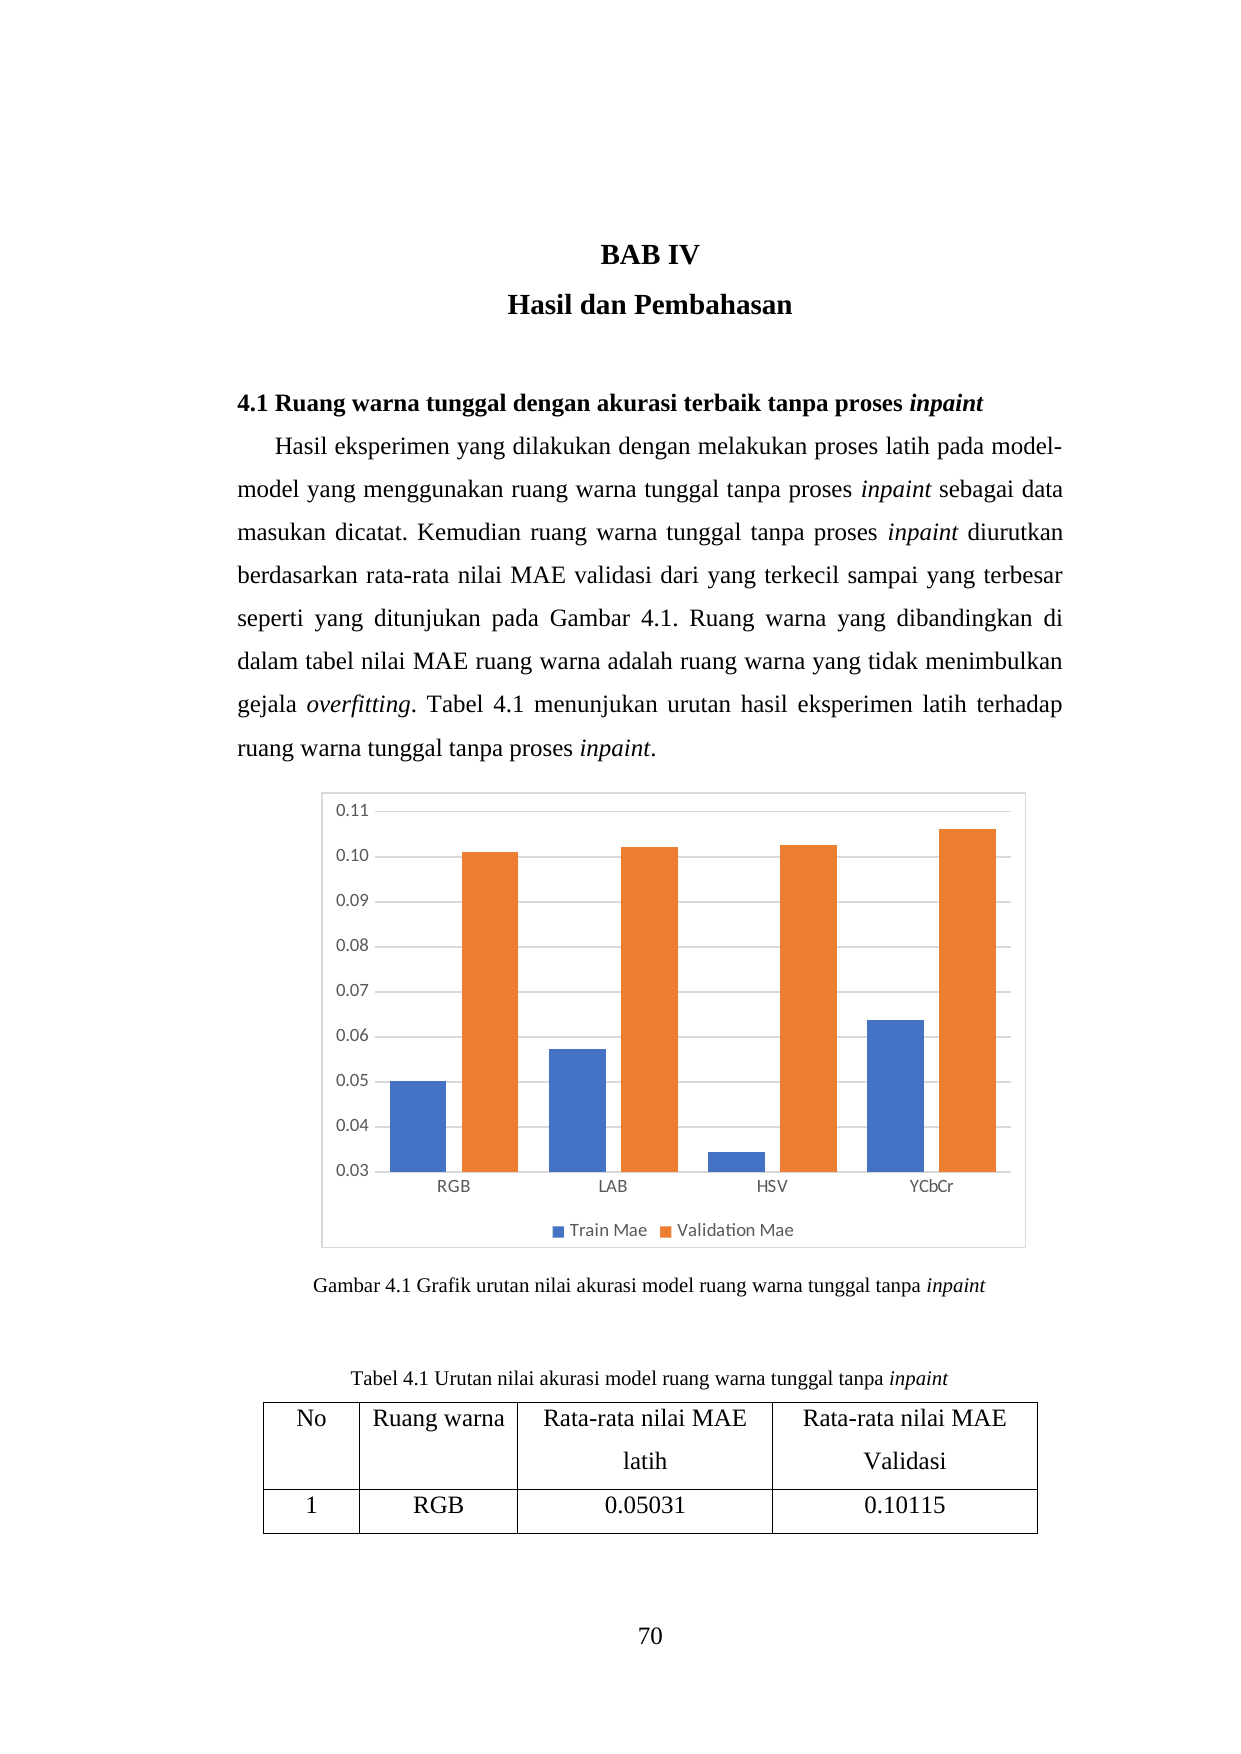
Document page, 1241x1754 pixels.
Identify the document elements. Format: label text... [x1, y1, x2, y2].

text Hasil dan Pembahasan [237, 287, 1063, 321]
table_cell 0.10115 [773, 1490, 1037, 1533]
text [237, 1366, 1063, 1389]
table_cell RGB [360, 1490, 517, 1533]
table_header Ruang warna [360, 1403, 517, 1489]
subtitle BAB IV [237, 237, 1063, 271]
text Hasil eksperimen yang dilakukan dengan melakukan proses latih pada model-model yang menggunakan ruang warna tunggal tanpa proses inpaint sebagai data masukan dicatat. Kemudian ruang warna tunggal tanpa proses inpaint diurutkan berdasarkan rata-rata nilai MAE validasi dari yang terkecil sampai yang terbesar seperti yang ditunjukan pada Gambar 4.1. Ruang warna yang dibandingkan di dalam tabel nilai MAE ruang warna adalah ruang warna yang tidak menimbulkan gejala overfitting. Tabel 4.1 menunjukan urutan hasil eksperimen latih terhadap ruang warna tunggal tanpa proses inpaint. [237, 431, 1063, 761]
table_cell 0.05031 [518, 1490, 772, 1533]
text Gambar 4.1 Grafik urutan nilai akurasi model ruang warna tunggal tanpa inpaint [237, 1273, 1063, 1297]
subtitle 4.1 Ruang warna tunggal dengan akurasi terbaik tanpa proses inpaint [237, 388, 1063, 416]
table_header Rata-rata nilai MAE Validasi [773, 1403, 1037, 1489]
table_header No [264, 1403, 359, 1489]
table_header Rata-rata nilai MAE latih [518, 1403, 772, 1489]
table_cell 1 [264, 1490, 359, 1533]
